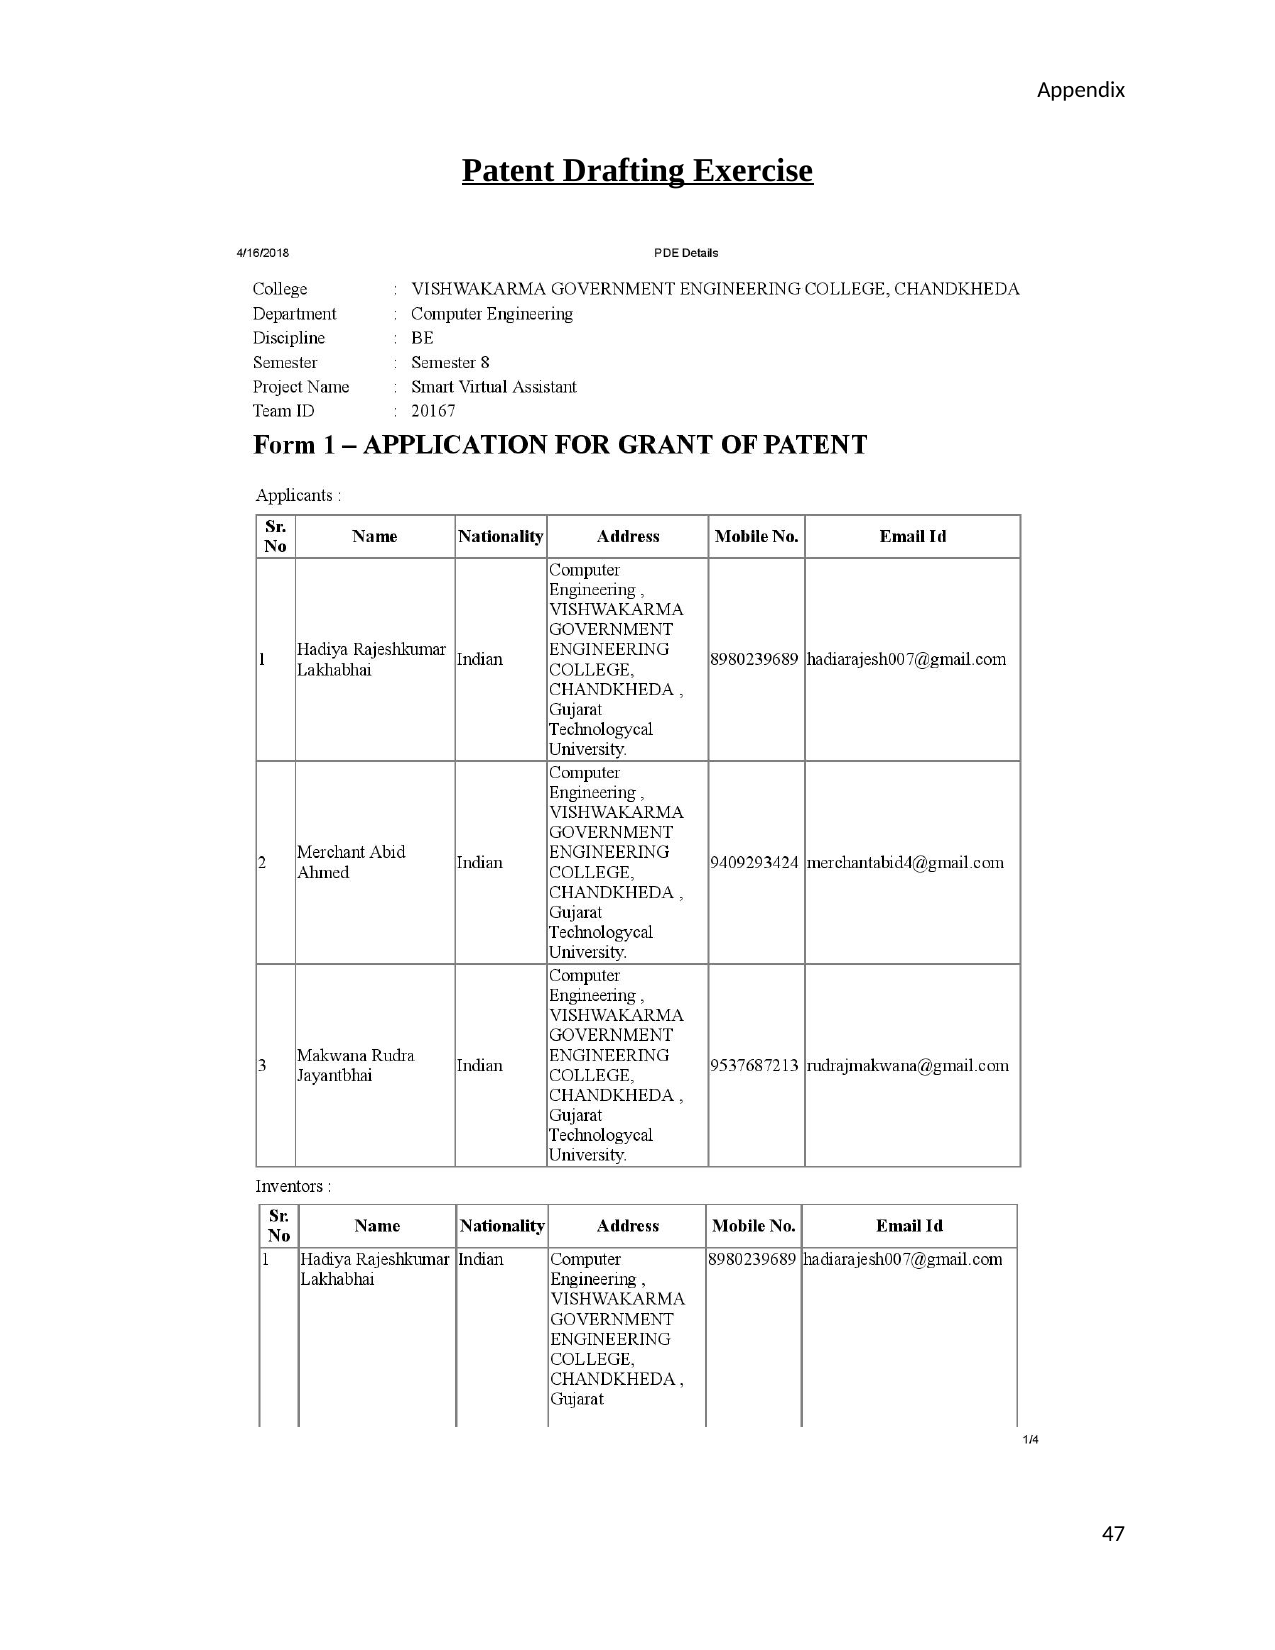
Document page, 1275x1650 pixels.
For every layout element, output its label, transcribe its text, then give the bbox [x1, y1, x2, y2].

picture [197, 224, 1078, 1468]
text Patent Drafting Exercise [150, 150, 1125, 188]
